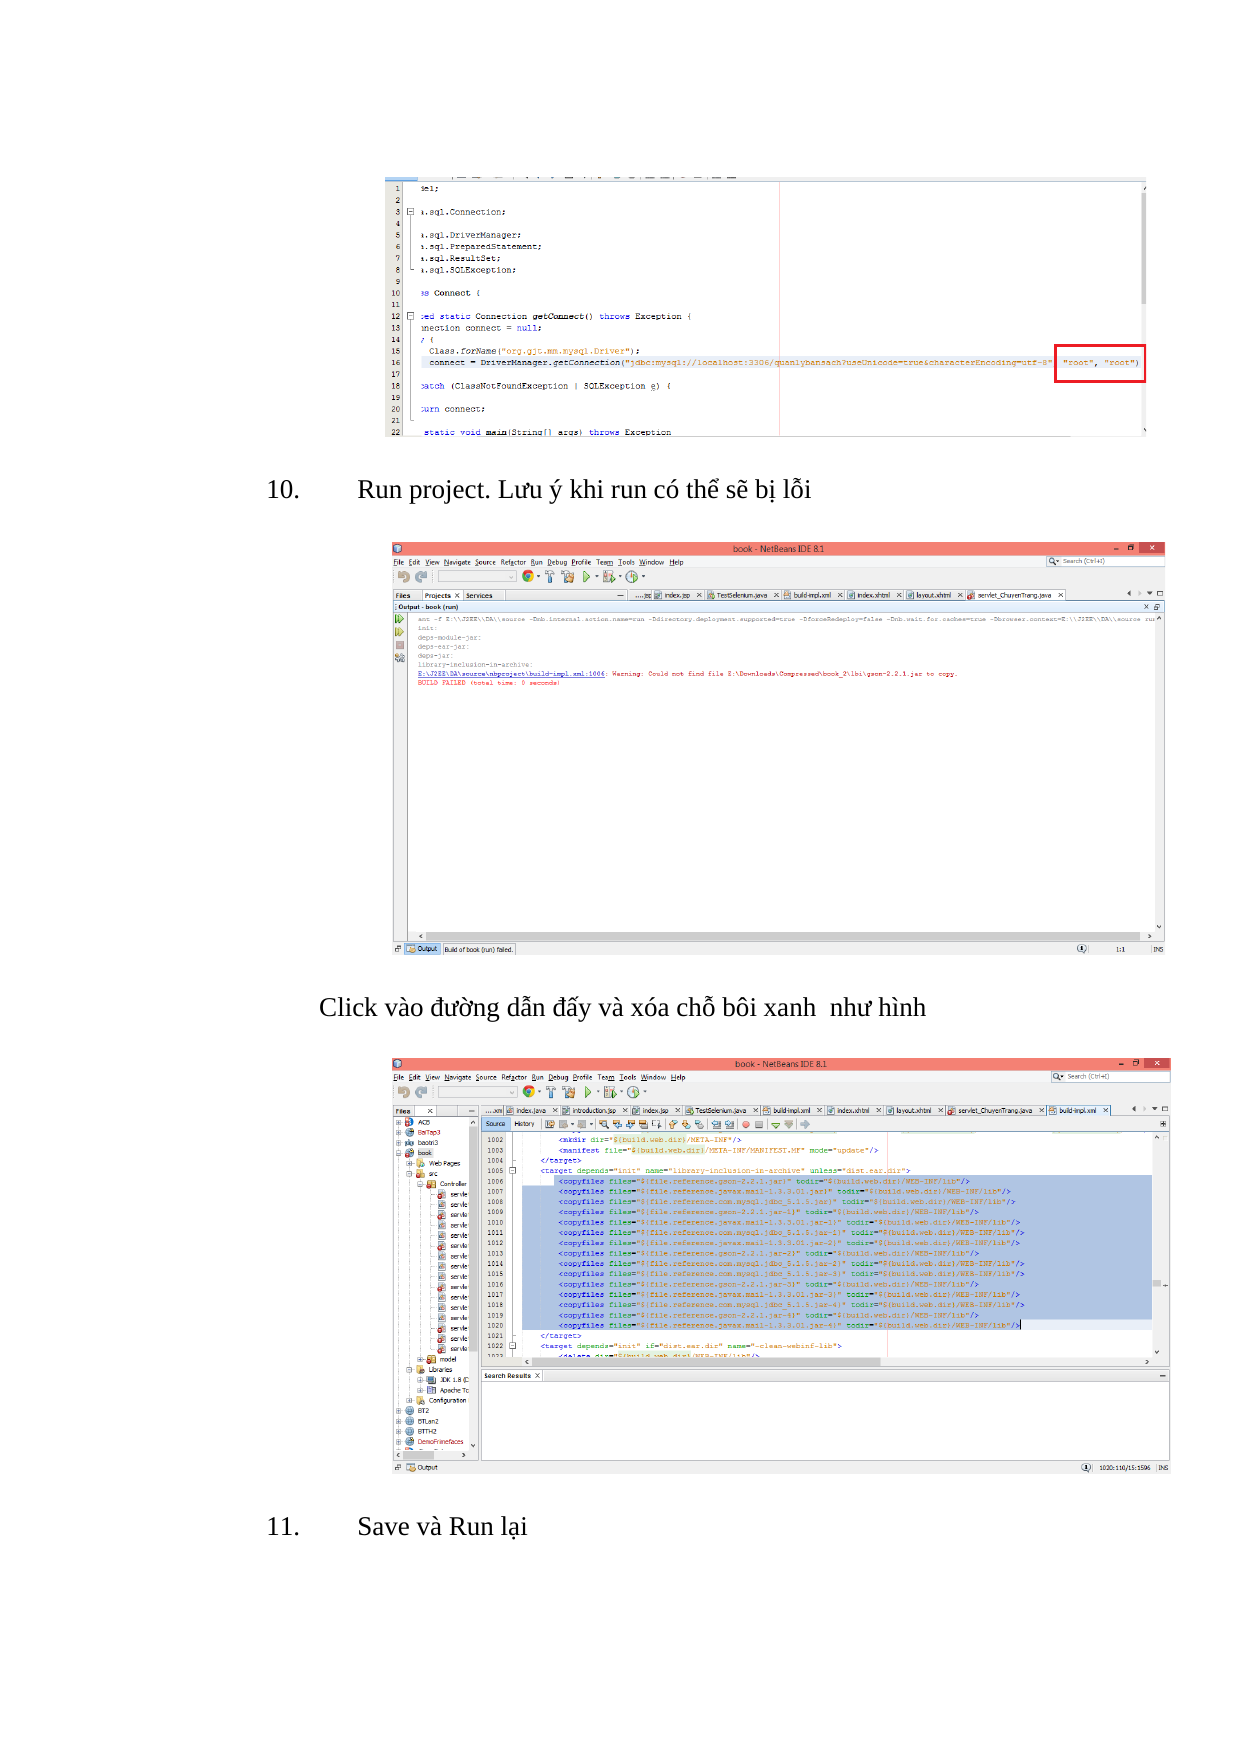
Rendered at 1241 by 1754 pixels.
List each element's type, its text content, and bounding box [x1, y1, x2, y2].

list Save và Run lại [266, 1509, 1122, 1541]
picture [392, 542, 1166, 955]
list Click vào đường dẫn đấy và xóa chỗ bôi xanh như hình [251, 991, 1122, 1022]
picture [385, 177, 1147, 437]
list Run project. Lưu ý khi run có thể sẽ bị lỗi [266, 473, 1122, 504]
picture [392, 1058, 1171, 1474]
